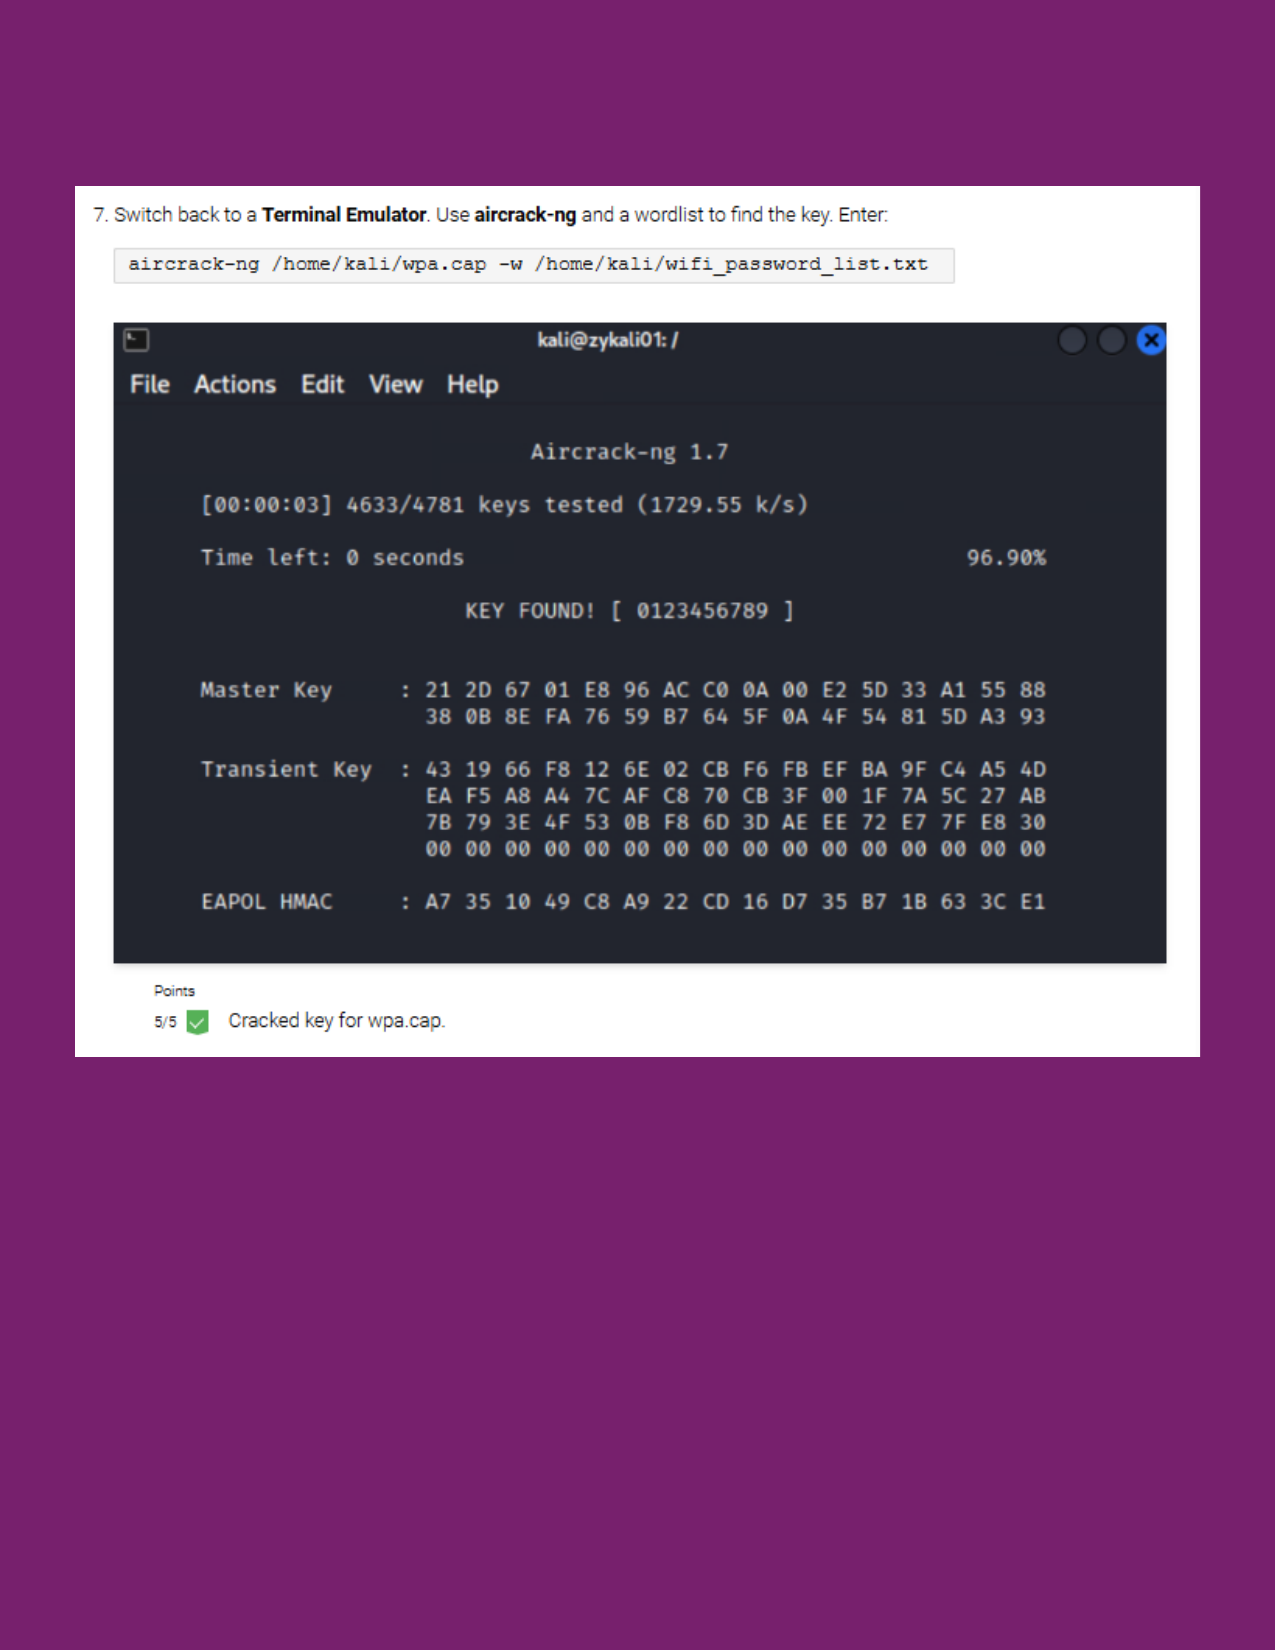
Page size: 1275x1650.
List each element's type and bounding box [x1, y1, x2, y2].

picture [75, 186, 1200, 1057]
